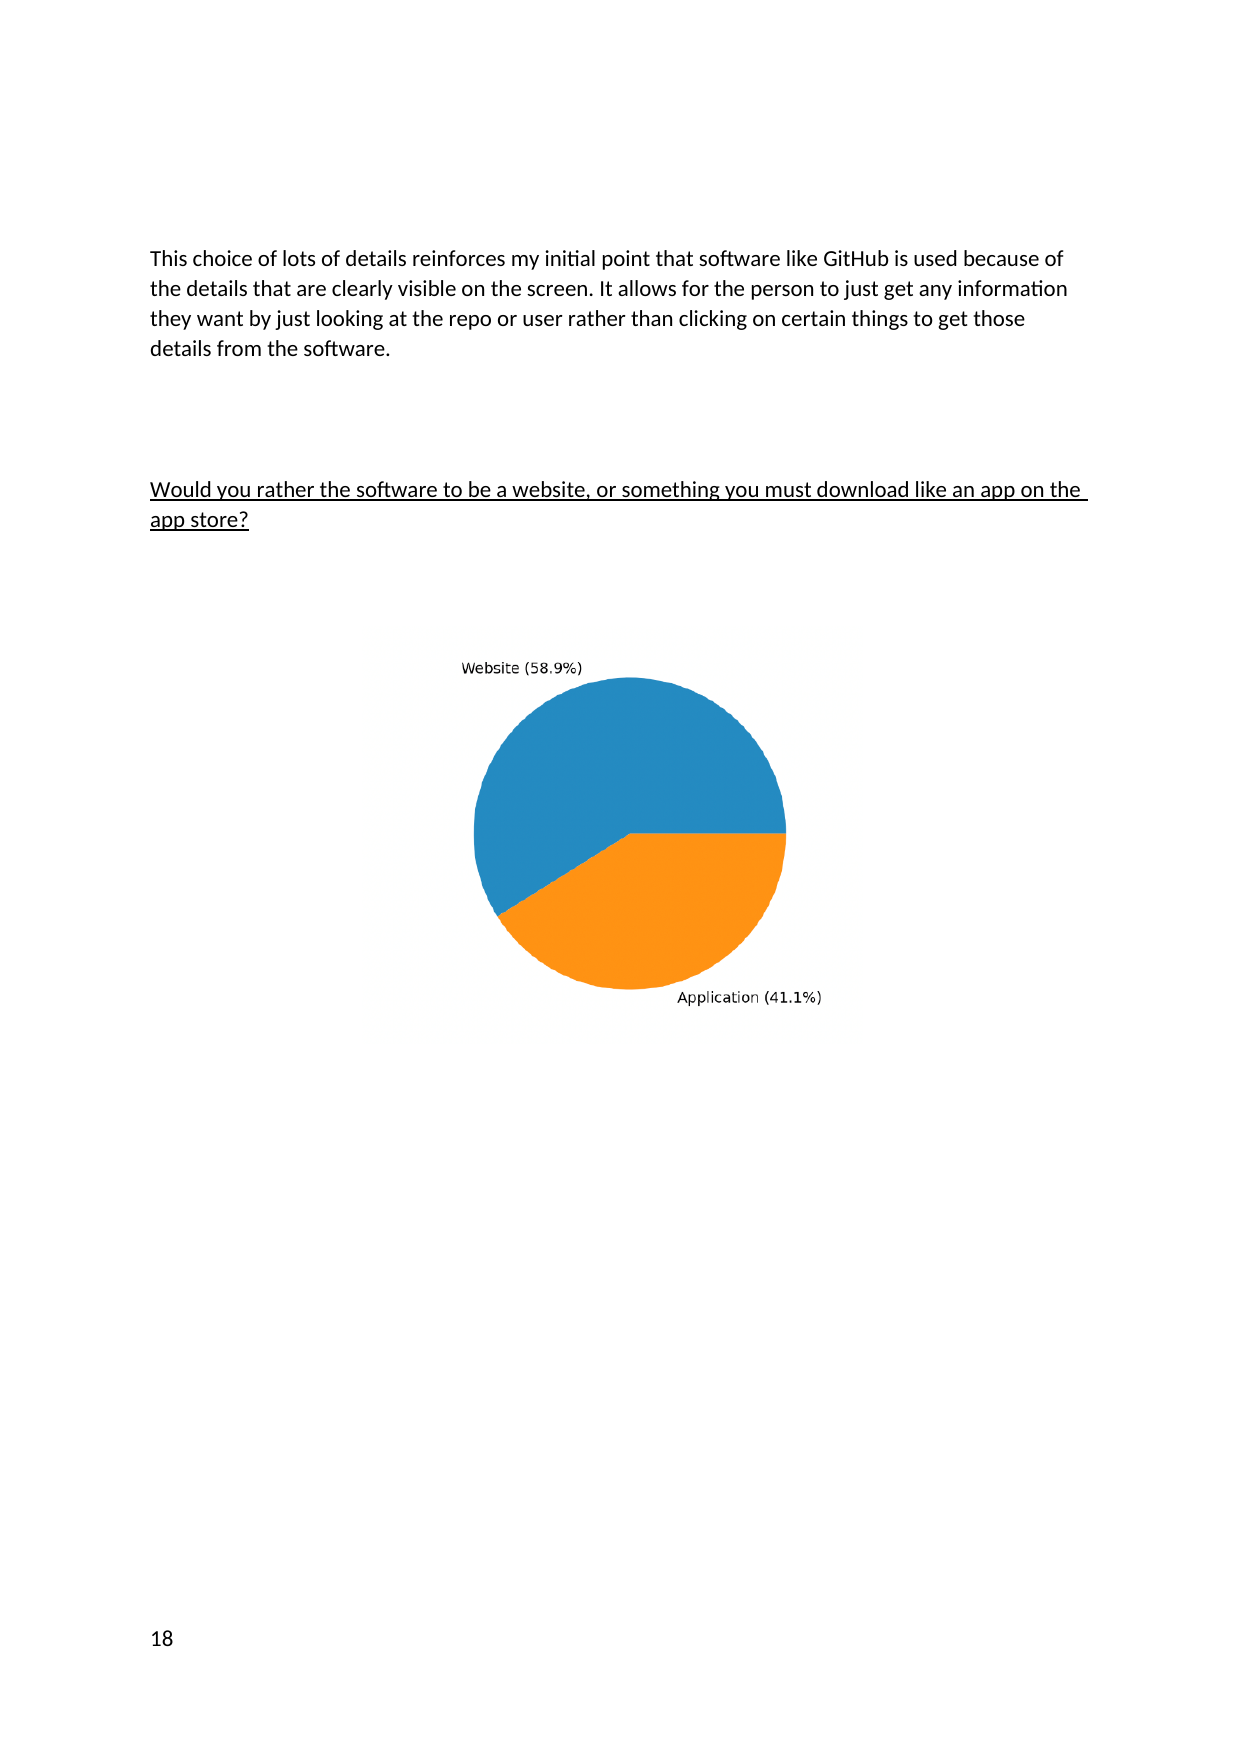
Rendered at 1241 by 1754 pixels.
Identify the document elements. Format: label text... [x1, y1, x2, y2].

text This choice of lots of details reinforces my initial point that software like GitHub is used because of the details that are clearly visible on the screen. It allows for the person to just get any information they want by just looking at the repo or user rather than clicking on certain things to get those details from the software. [150, 244, 1090, 362]
text Would you rather the software to be a website, or something you must download like an app on the app store? [150, 475, 1090, 533]
picture [362, 626, 864, 1044]
